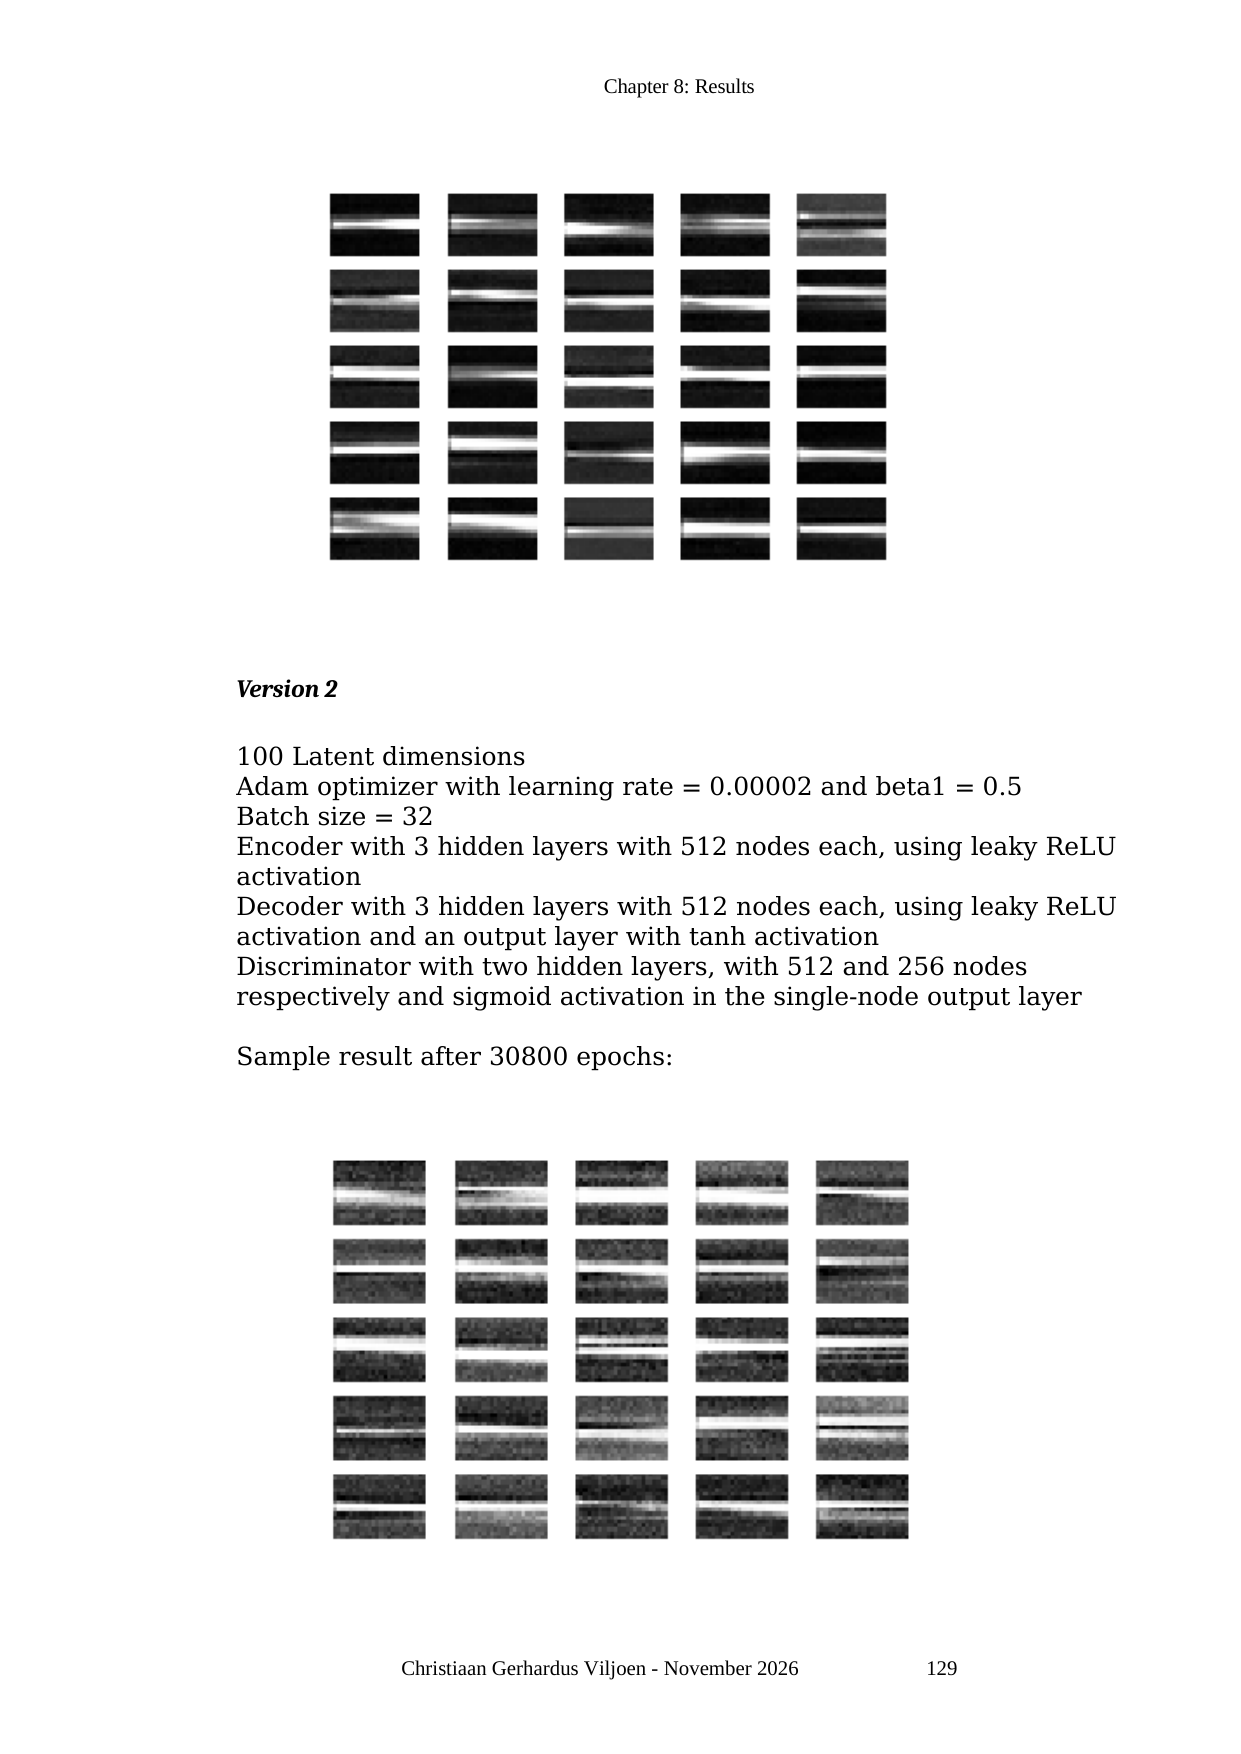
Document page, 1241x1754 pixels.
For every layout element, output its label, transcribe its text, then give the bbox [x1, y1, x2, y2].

text Decoder with 3 hidden layers with 512 nodes each, using leaky ReLU activation and an output layer with tanh activation [236, 890, 1122, 950]
picture [236, 1100, 989, 1602]
subtitle Version 2 [236, 675, 1122, 704]
text Batch size = 32 [236, 800, 1122, 830]
text 100 Latent dimensions [236, 740, 1122, 770]
text Encoder with 3 hidden layers with 512 nodes each, using leaky ReLU activation [236, 830, 1122, 890]
text Adam optimizer with learning rate = 0.00002 and beta1 = 0.5 [236, 770, 1122, 800]
text Discriminator with two hidden layers, with 512 and 256 nodes respectively and sigmoid activation in the single-node output layer [236, 950, 1122, 1010]
text Sample result after 30800 epochs: [236, 1040, 1122, 1070]
picture [236, 135, 964, 621]
